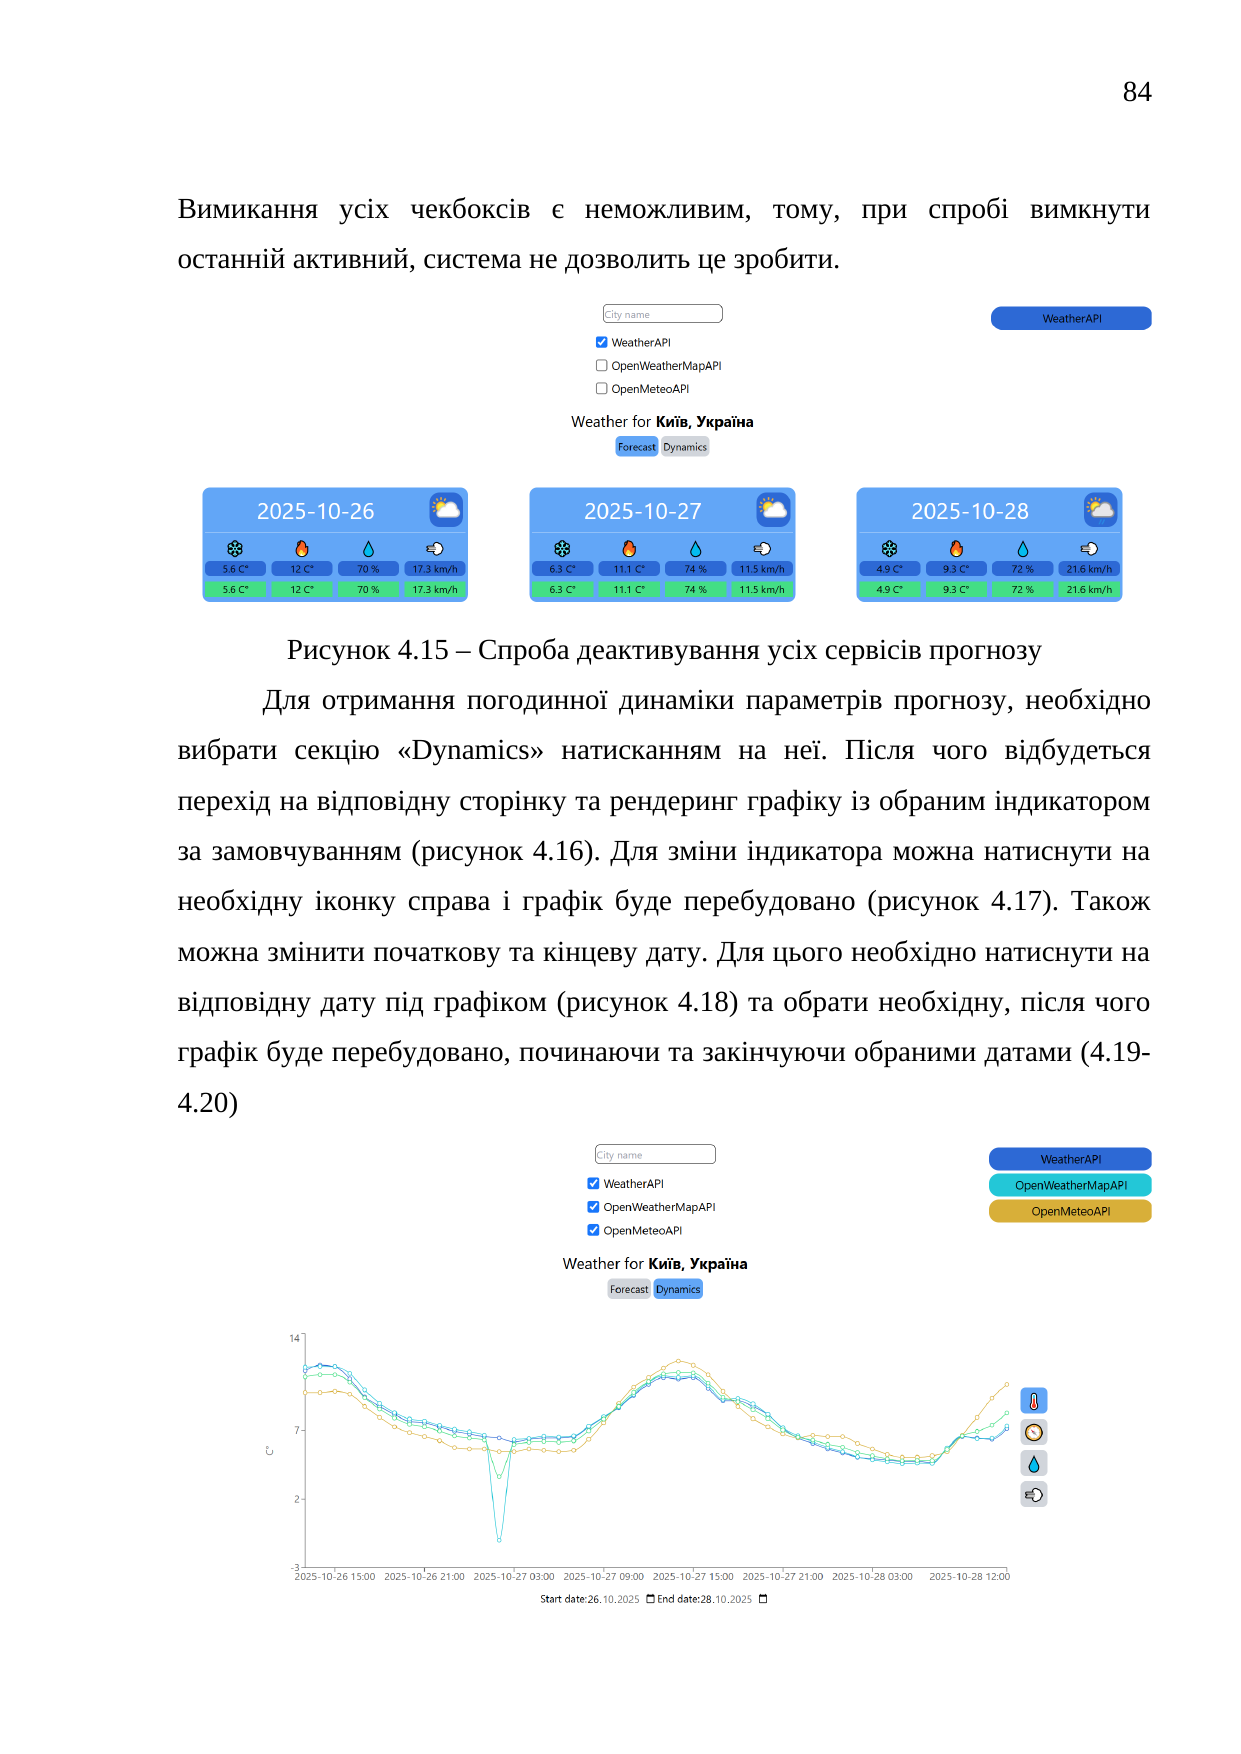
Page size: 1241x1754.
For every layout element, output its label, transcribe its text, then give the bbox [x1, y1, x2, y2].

text Рисунок 4.15 – Спроба деактивування усіх сервісів прогнозу [177, 632, 1152, 665]
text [177, 191, 1152, 275]
text Для отримання погодинної динаміки параметрів прогнозу, необхідно вибрати секцію «Dynamics» натисканням на неї. Після чого відбудеться перехід на відповідну сторінку та рендеринг графіку із обраним індикатором за замовчуванням (рисунок 4.16). Для зміни індикатора можна натиснути на необхідну іконку справа і графік буде перебудовано (рисунок 4.17). Також можна змінити початкову та кінцеву дату. Для цього необхідно натиснути на відповідну дату під графіком (рисунок 4.18) та обрати необхідну, після чого графік буде перебудовано, починаючи та закінчуючи обраними датами (4.19-4.20) [177, 682, 1152, 1118]
picture [177, 291, 1152, 616]
picture [177, 1135, 1152, 1610]
